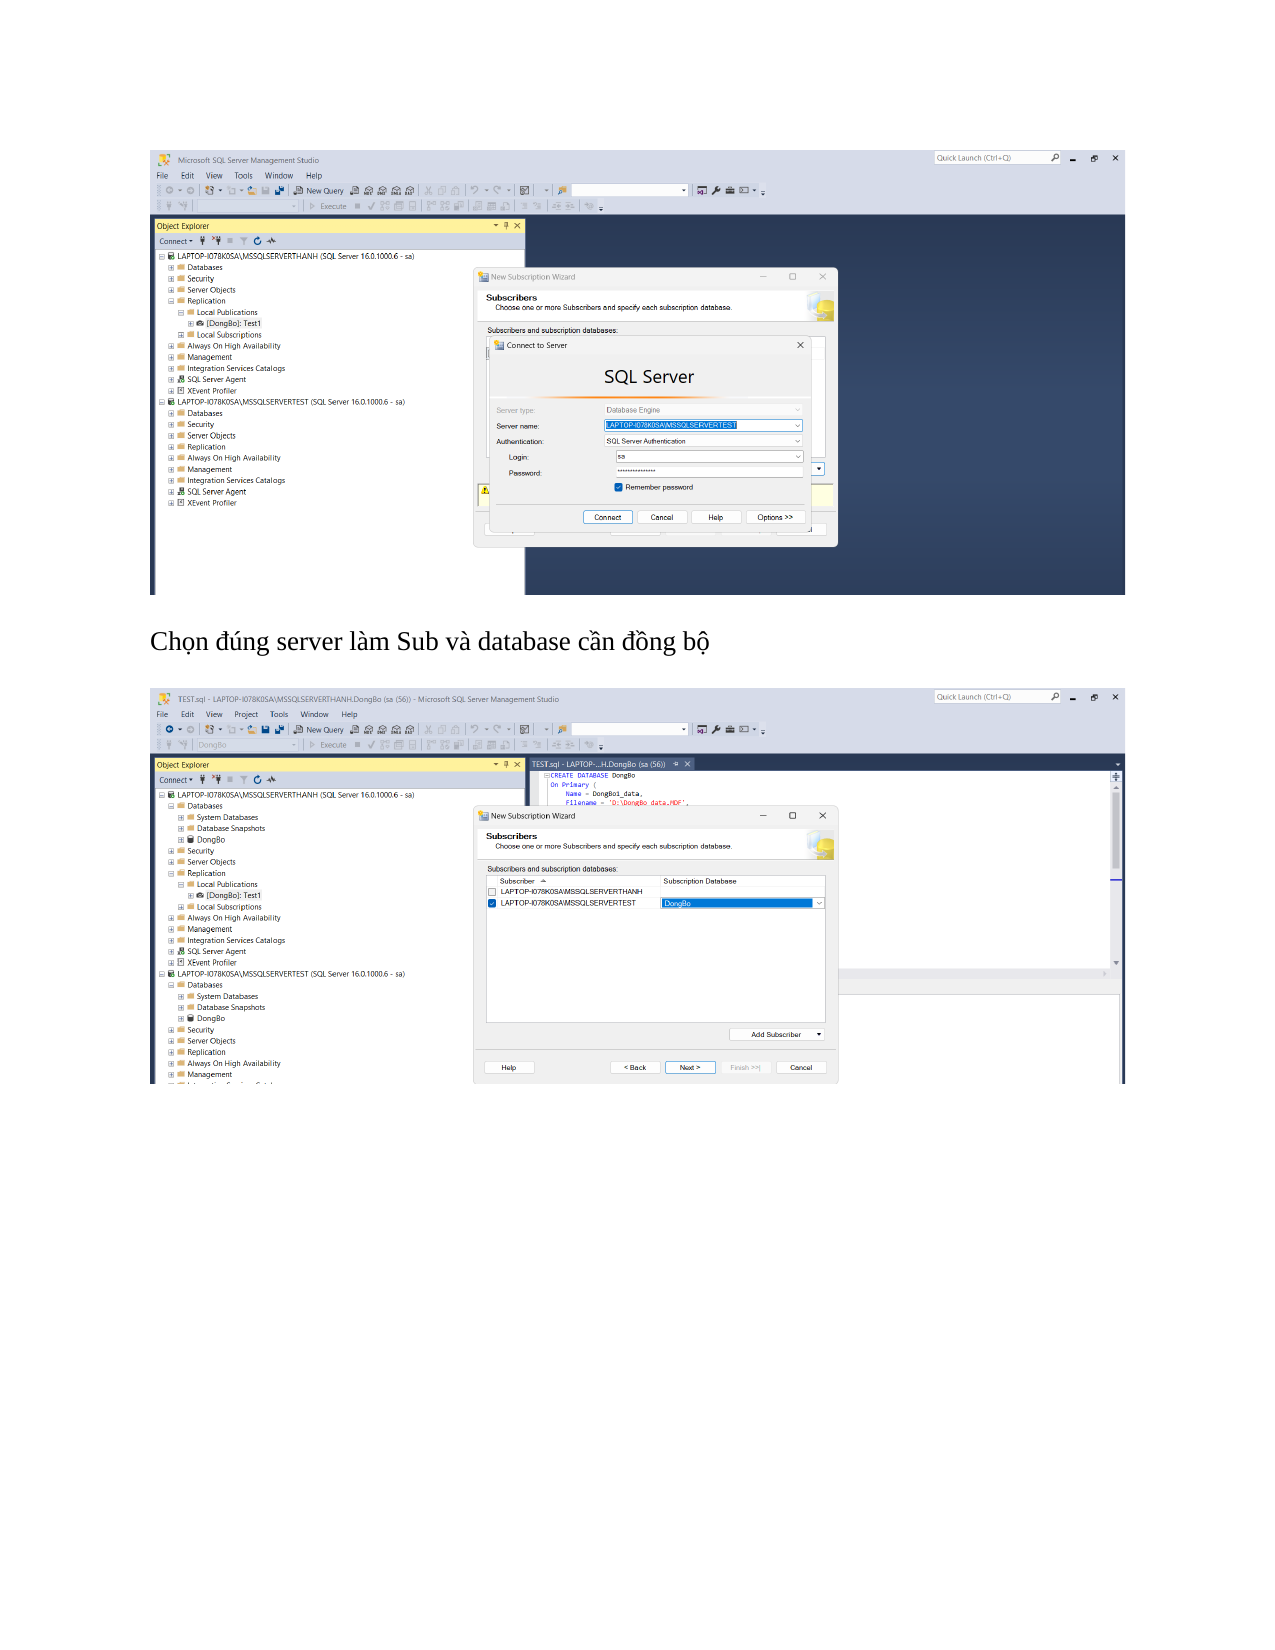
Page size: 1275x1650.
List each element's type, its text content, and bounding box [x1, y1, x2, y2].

text Chọn đúng server làm Sub và database cần đồng bộ [150, 625, 1125, 656]
picture [150, 688, 1125, 1084]
picture [150, 150, 1125, 595]
